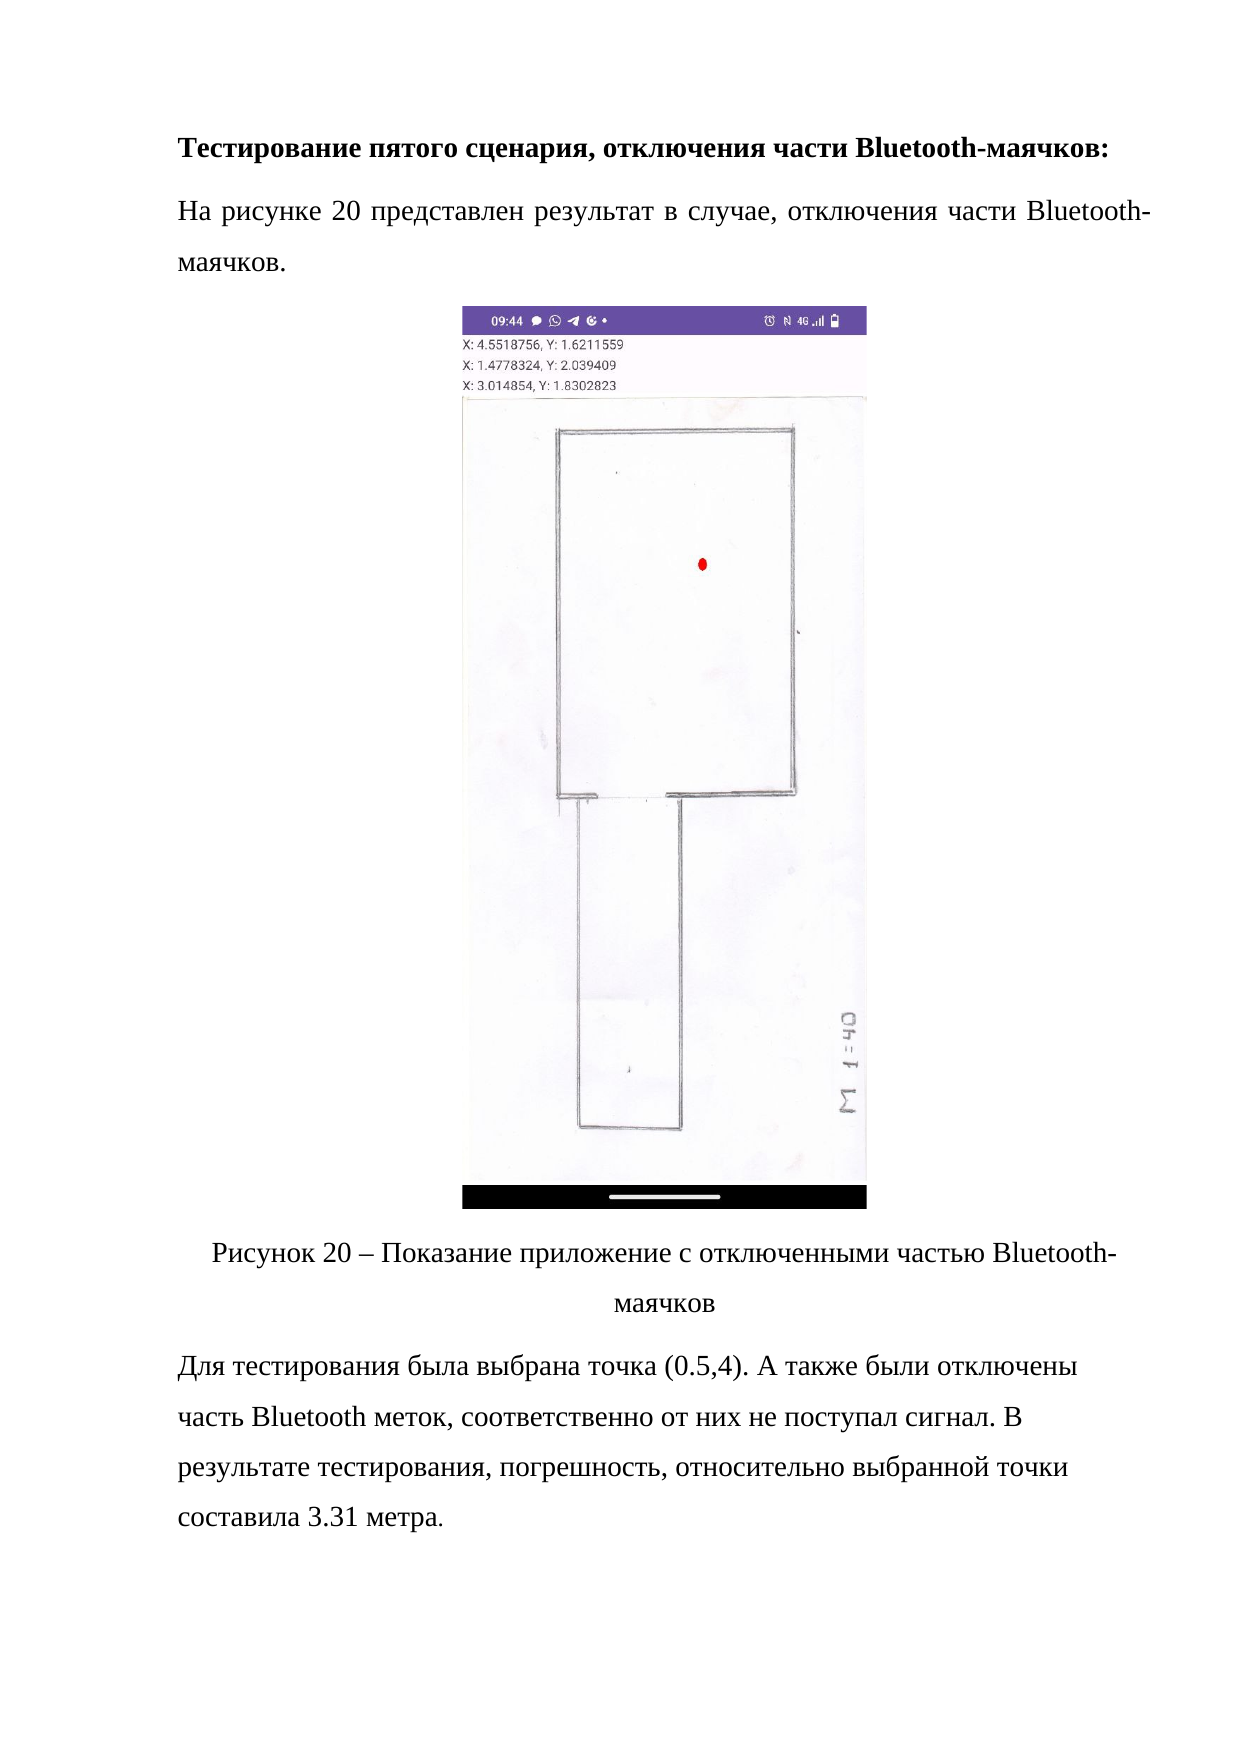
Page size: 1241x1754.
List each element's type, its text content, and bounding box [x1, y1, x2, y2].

picture [462, 306, 867, 1209]
text Рисунок 20 – Показание приложение с отключенными частью Bluetooth-маячков [177, 1235, 1152, 1319]
text Тестирование пятого сценария, отключения части Bluetooth-маячков: [177, 131, 1152, 164]
text Для тестирования была выбрана точка (0.5,4). А также были отключены часть Bluetooth меток, соответственно от них не поступал сигнал. В результате тестирования, погрешность, относительно выбранной точки составила 3.31 метра. [177, 1348, 1152, 1533]
text На рисунке 20 представлен результат в случае, отключения части Bluetooth-маячков. [177, 193, 1152, 277]
